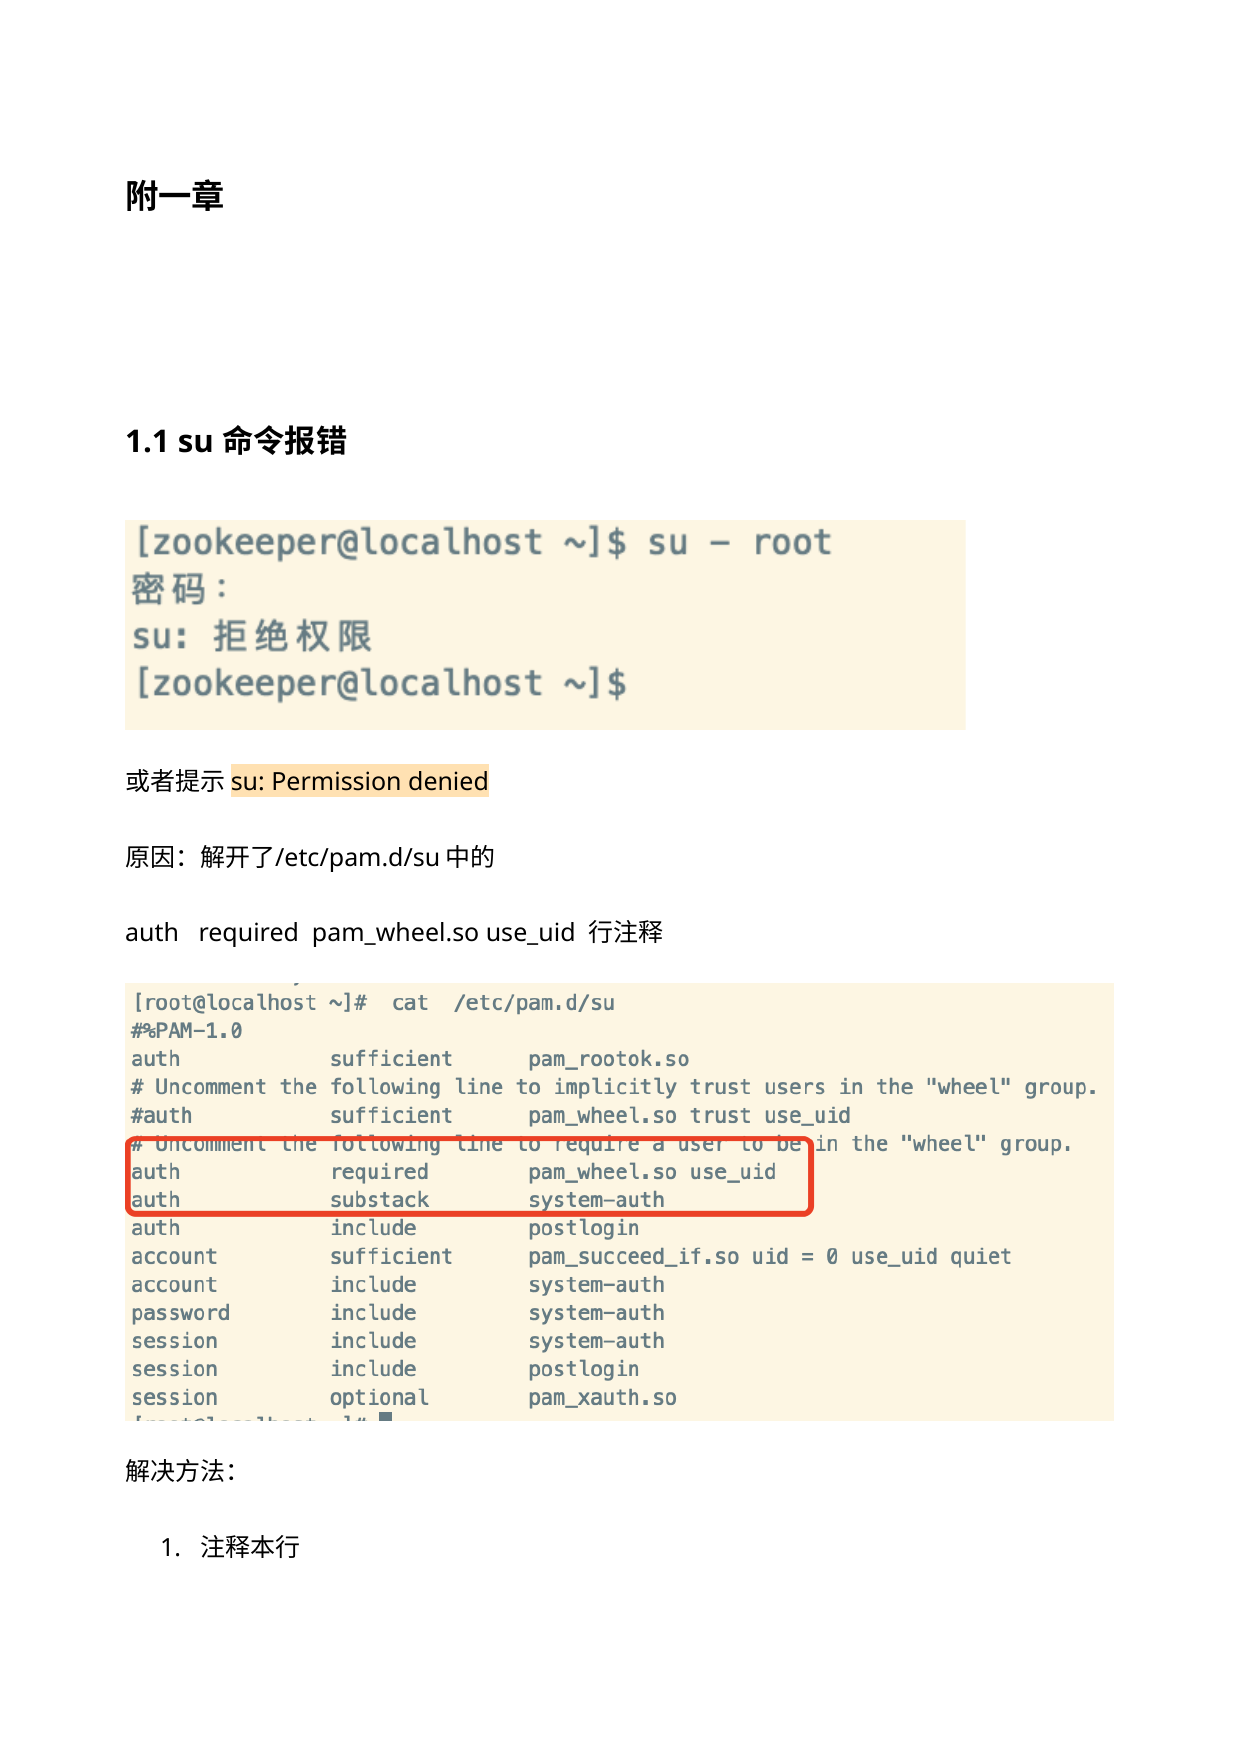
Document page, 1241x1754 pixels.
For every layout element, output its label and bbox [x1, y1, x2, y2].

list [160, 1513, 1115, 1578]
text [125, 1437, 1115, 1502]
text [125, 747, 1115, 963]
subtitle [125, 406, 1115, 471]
picture [125, 983, 1114, 1421]
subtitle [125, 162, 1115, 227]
picture [125, 520, 966, 730]
